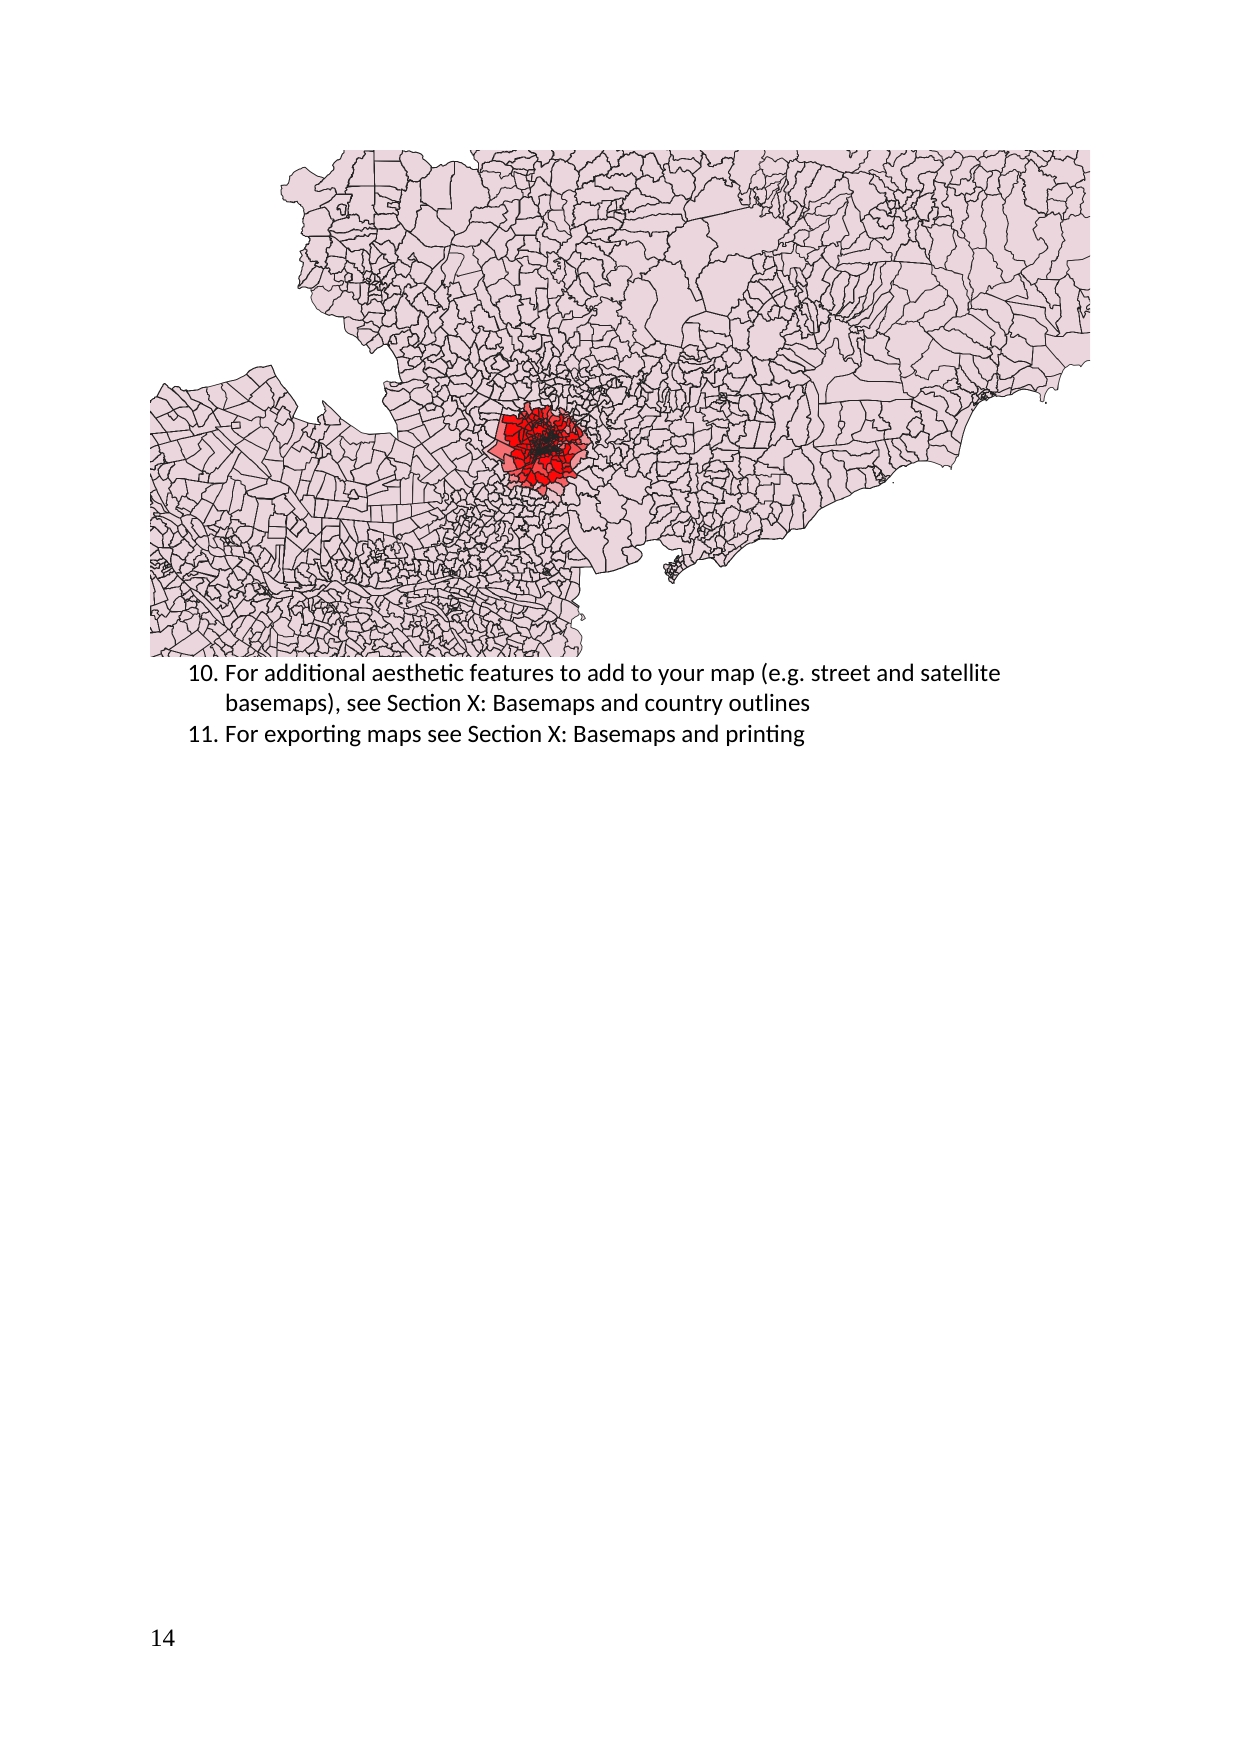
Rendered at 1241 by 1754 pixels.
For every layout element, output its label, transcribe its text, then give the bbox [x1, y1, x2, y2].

list For exporting maps see Section X: Basemaps and printing [187, 718, 1090, 749]
list For additional aesthetic features to add to your map (e.g. street and satellite basemaps), see Section X: Basemaps and country outlines [187, 657, 1090, 718]
picture [150, 150, 1091, 657]
